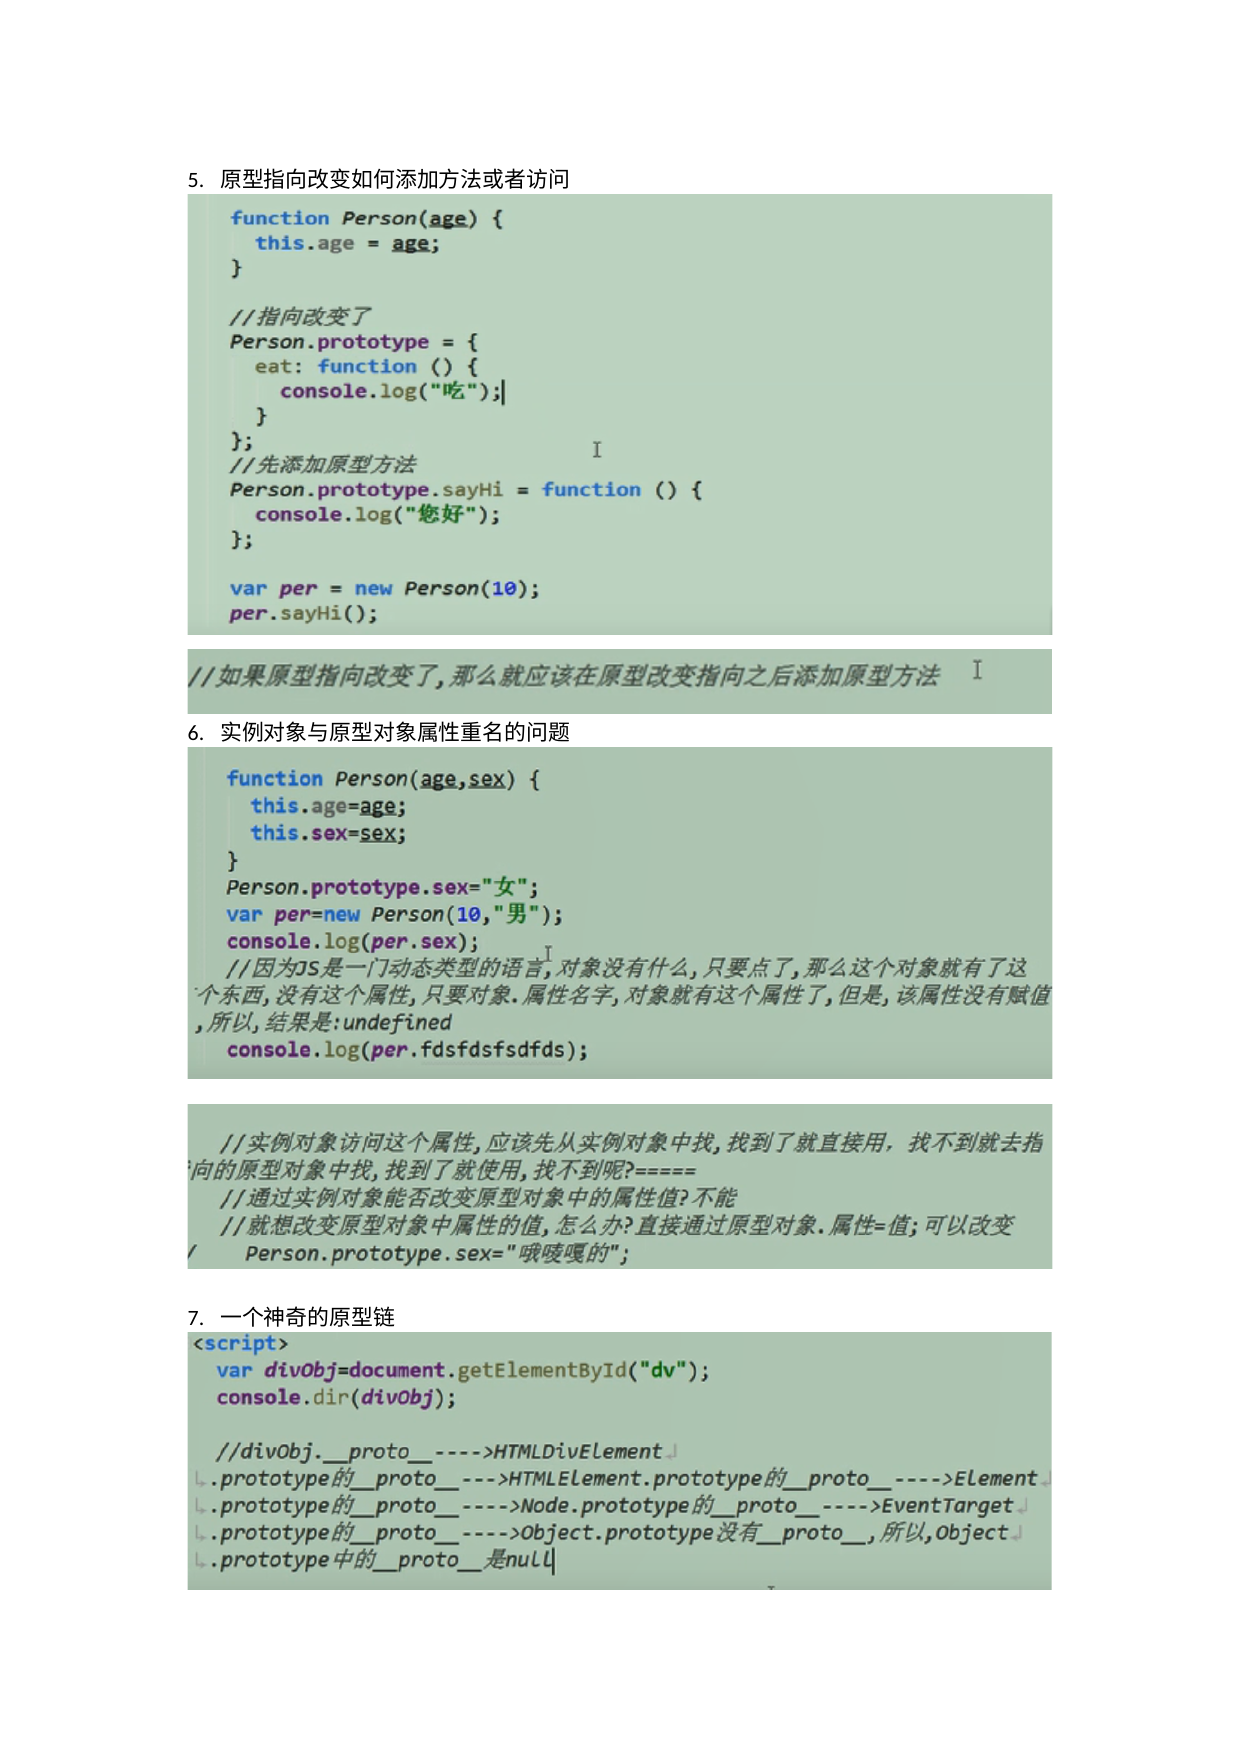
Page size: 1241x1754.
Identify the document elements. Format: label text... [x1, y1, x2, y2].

list 原型指向改变如何添加方法或者访问 [187, 162, 1053, 194]
list 一个神奇的原型链 [187, 1299, 1053, 1332]
picture [187, 1104, 1053, 1269]
picture [187, 194, 1053, 635]
picture [187, 1332, 1052, 1590]
list 实例对象与原型对象属性重名的问题 [187, 714, 1053, 747]
picture [187, 649, 1052, 714]
picture [187, 747, 1053, 1079]
